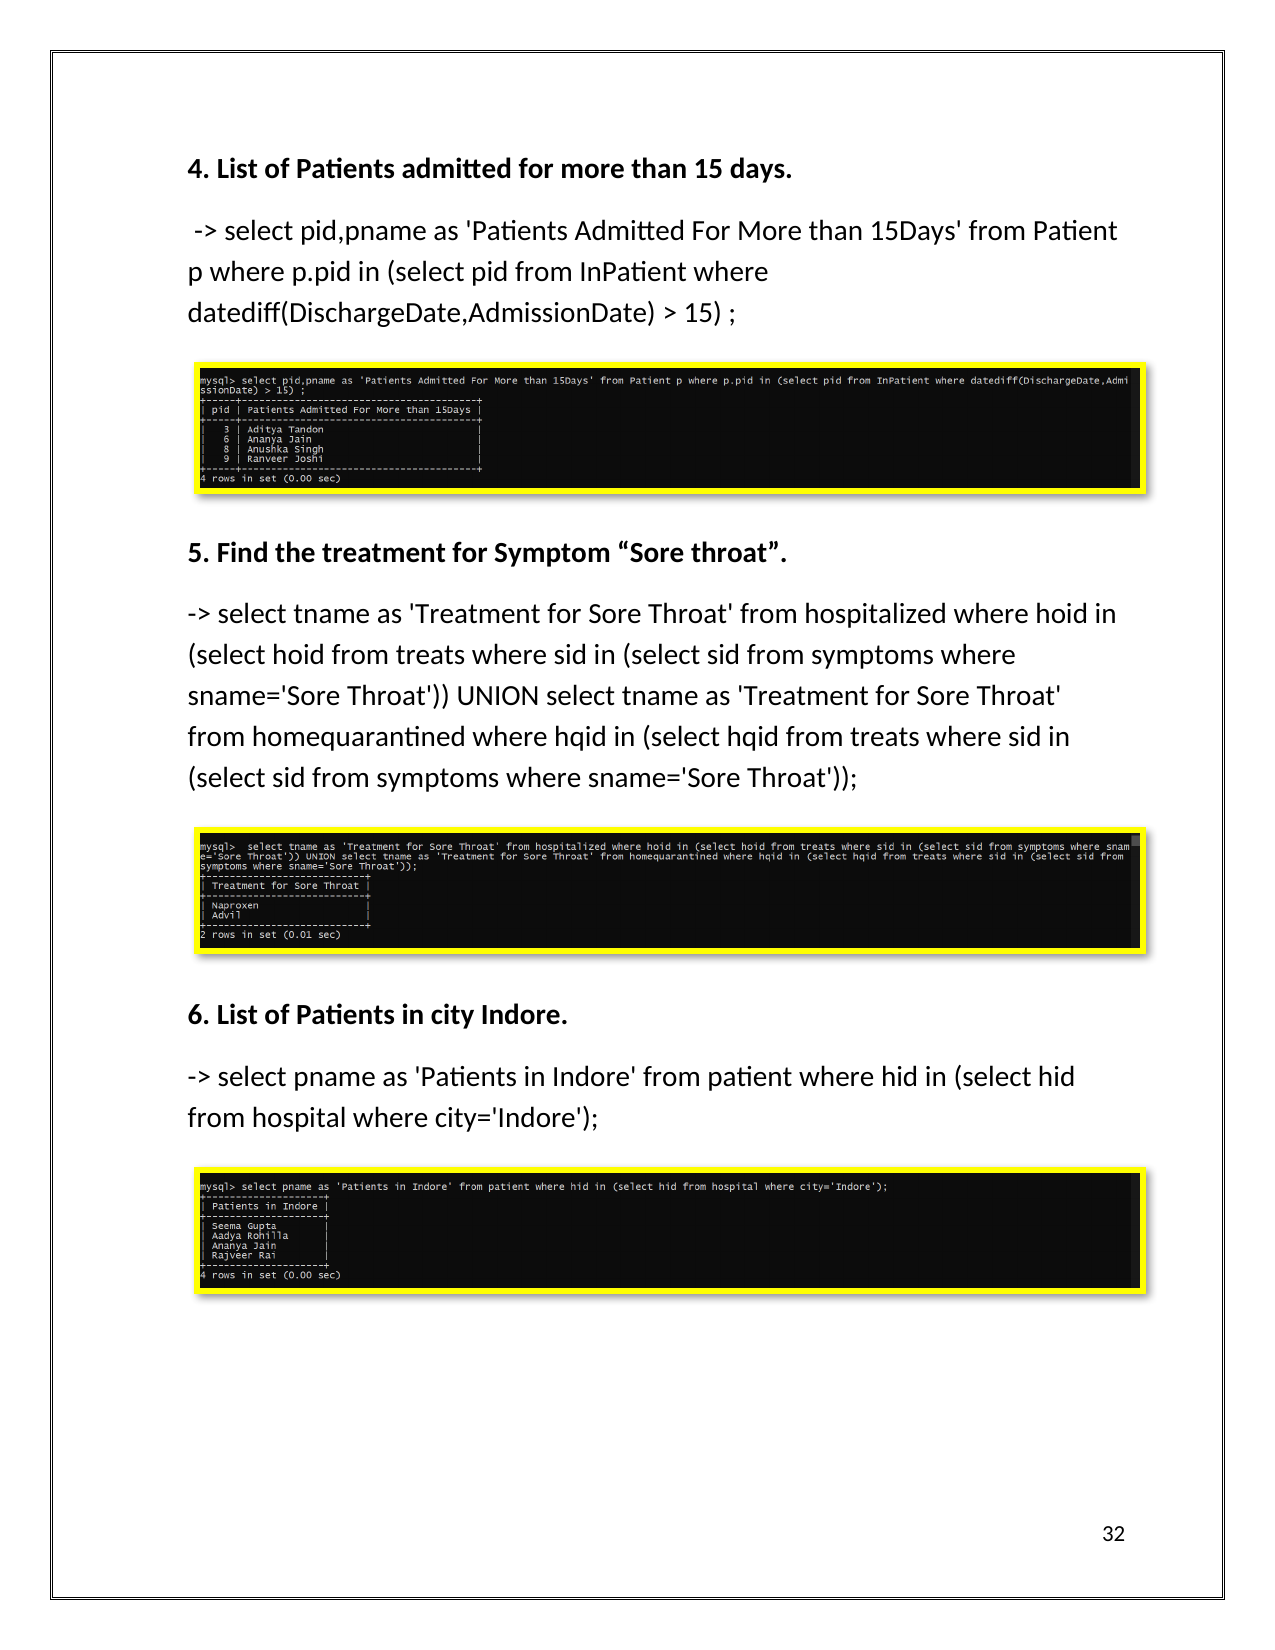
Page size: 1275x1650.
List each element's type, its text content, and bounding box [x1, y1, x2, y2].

text 6. List of Patients in city Indore. [187, 996, 1125, 1032]
text 5. Find the treatment for Symptom “Sore throat”. [187, 534, 1125, 569]
picture [200, 833, 1140, 948]
picture [200, 1173, 1140, 1288]
text -> select tname as 'Treatment for Sore Throat' from hospitalized where hoid in (select hoid from treats where sid in (select sid from symptoms where sname='Sore Throat')) UNION select tname as 'Treatment for Sore Throat' from homequarantined where hqid in (select hqid from treats where sid in (select sid from symptoms where sname='Sore Throat')); [187, 595, 1125, 795]
text 4. List of Patients admitted for more than 15 days. [187, 150, 1125, 186]
text -> select pname as 'Patients in Indore' from patient where hid in (select hid from hospital where city='Indore'); [187, 1058, 1125, 1134]
picture [200, 368, 1140, 488]
text -> select pid,pname as 'Patients Admitted For More than 15Days' from Patient p where p.pid in (select pid from InPatient where datediff(DischargeDate,AdmissionDate) > 15) ; [187, 212, 1125, 329]
